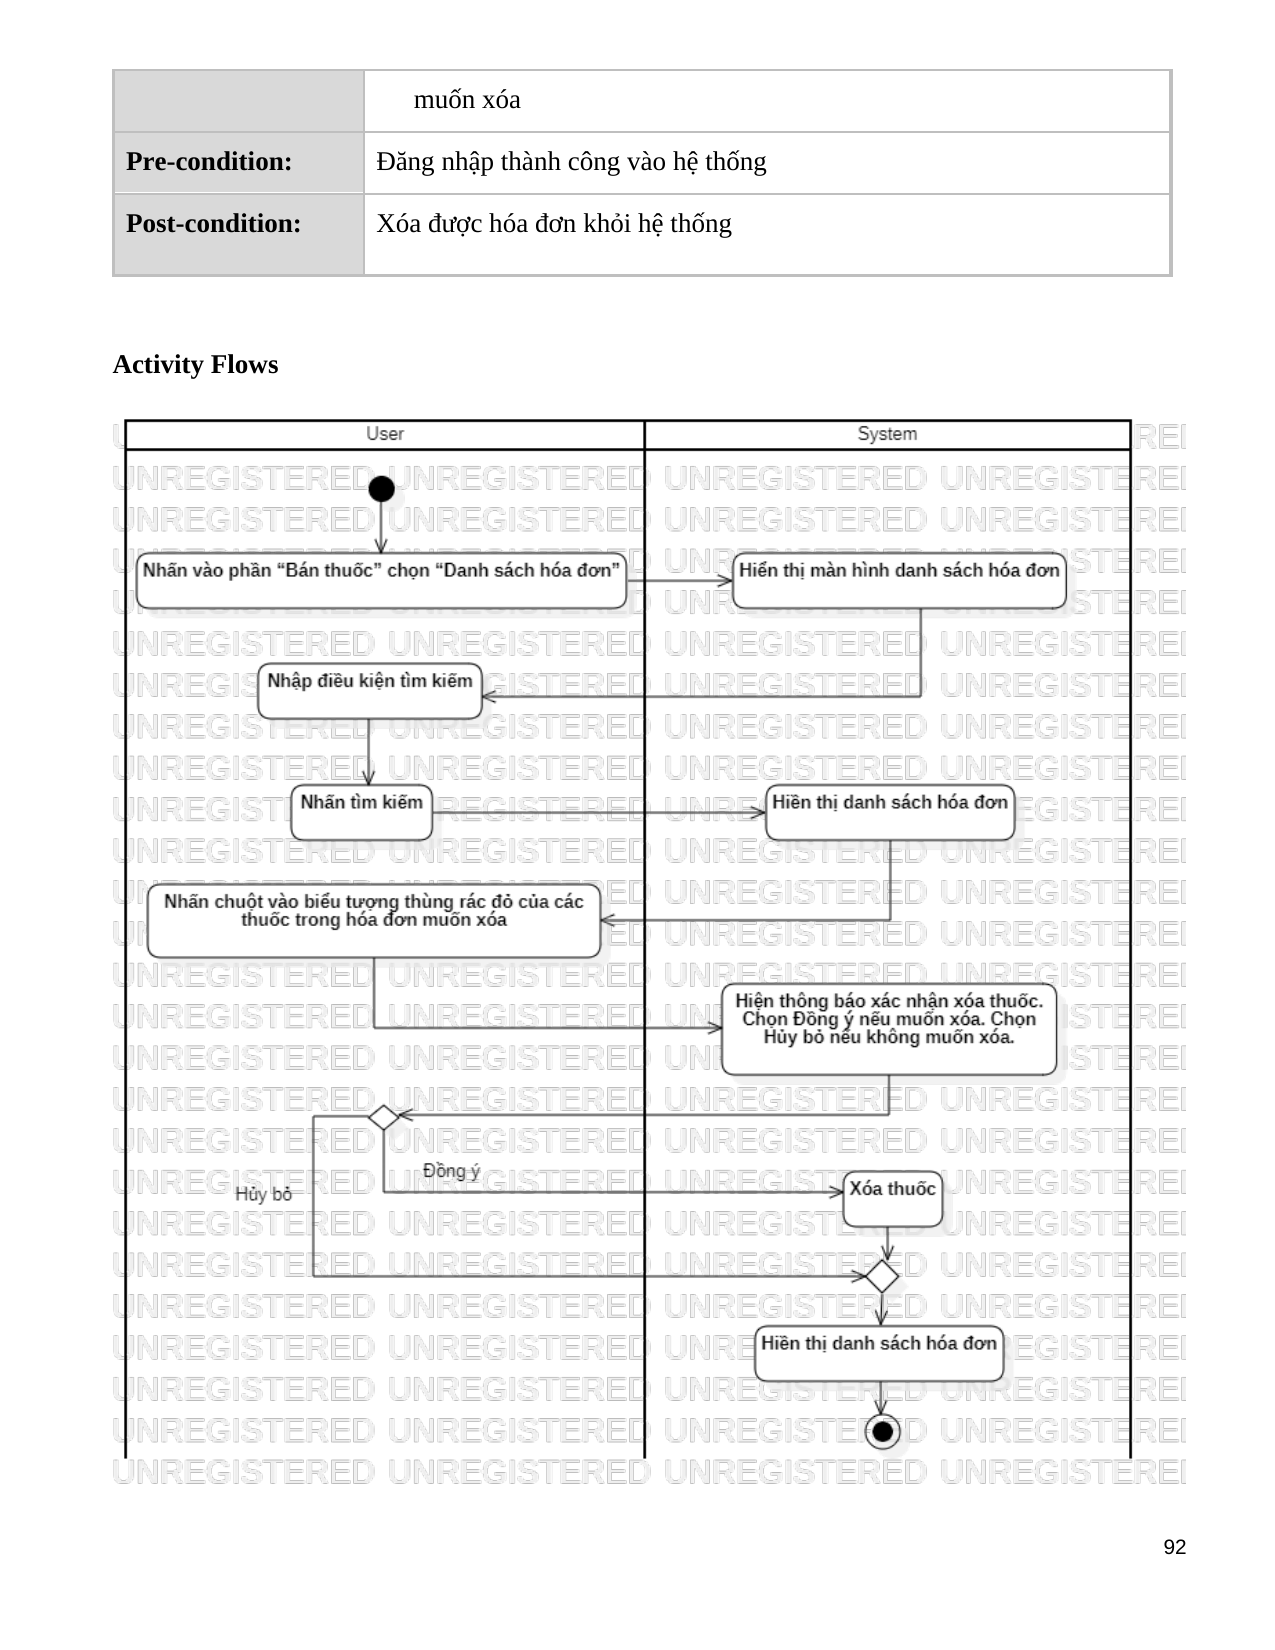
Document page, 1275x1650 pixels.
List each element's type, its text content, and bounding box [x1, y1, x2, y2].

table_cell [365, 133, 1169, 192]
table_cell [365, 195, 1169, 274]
picture [112, 407, 1186, 1514]
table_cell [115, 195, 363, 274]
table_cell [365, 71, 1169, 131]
text Activity Flows [112, 348, 1186, 379]
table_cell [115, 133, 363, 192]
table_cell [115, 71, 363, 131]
